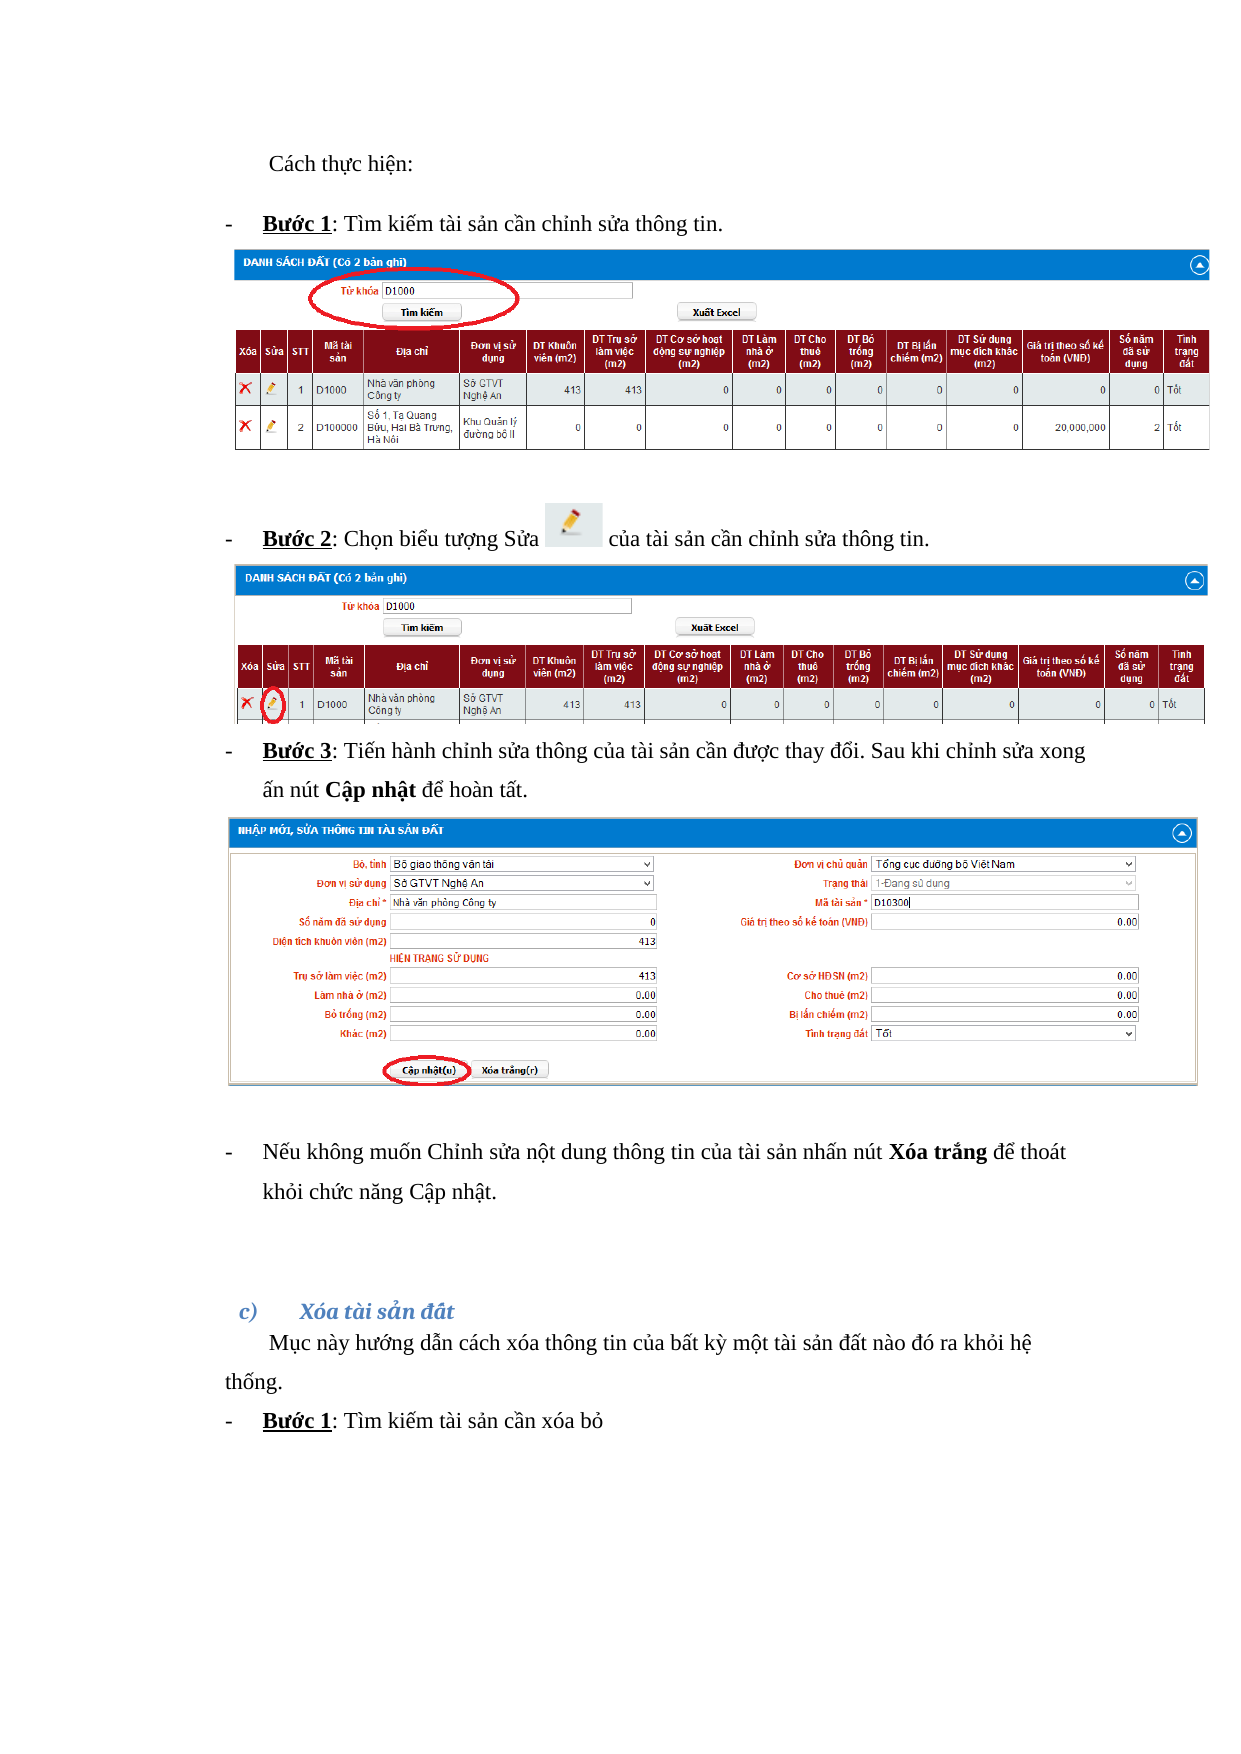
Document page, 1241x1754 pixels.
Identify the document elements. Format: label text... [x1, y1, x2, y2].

text Cách thực hiện: [150, 150, 1090, 176]
picture [545, 503, 603, 547]
picture [234, 249, 1210, 452]
list Bước 1: Tìm kiếm tài sản cần chỉnh sửa thông tin. [225, 210, 1090, 237]
list Mục này hướng dẫn cách xóa thông tin của bất kỳ một tài sản đất nào đó ra khỏi hệ thống. [225, 1329, 1090, 1394]
list Nếu không muốn Chỉnh sửa nột dung thông tin của tài sản nhấn nút Xóa trắng để thoát khỏi chức năng Cập nhật. [225, 1138, 1090, 1204]
list Bước 3: Tiến hành chỉnh sửa thông của tài sản cần được thay đổi. Sau khi chỉnh sửa xong ấn nút Cập nhật để hoàn tất. [225, 737, 1090, 803]
list Bước 2: Chọn biểu tượng Sửa của tài sản cần chỉnh sửa thông tin. [225, 504, 1090, 551]
list Bước 1: Tìm kiếm tài sản cần xóa bỏ [225, 1408, 1090, 1434]
subtitle Xóa tài sản đất [239, 1298, 1090, 1325]
picture [225, 815, 1200, 1086]
picture [234, 564, 1208, 724]
